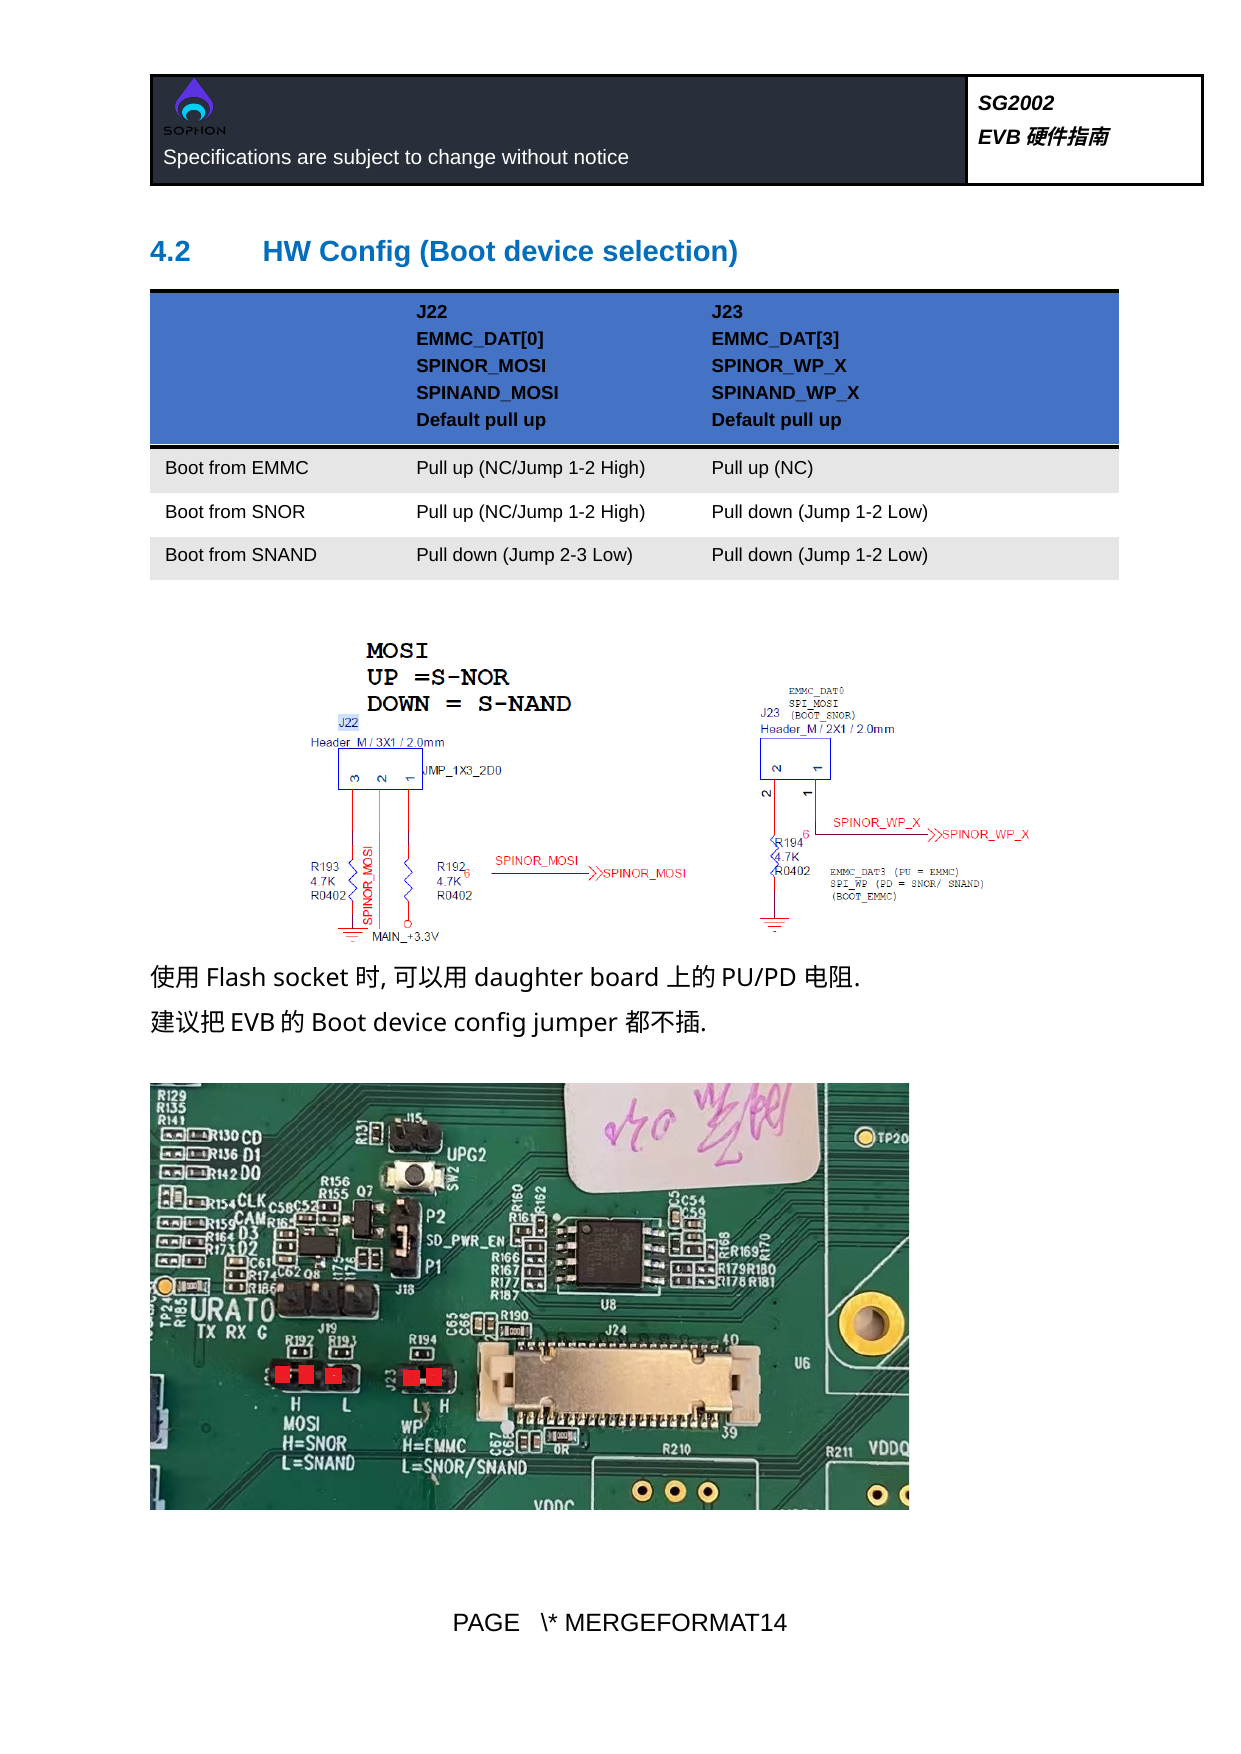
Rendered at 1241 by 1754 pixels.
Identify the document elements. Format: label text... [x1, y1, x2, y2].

table_cell Boot from SNAND [150, 537, 401, 580]
table_cell Boot from EMMC [150, 449, 401, 493]
text 使用 Flash socket 时, 可以用 daughter board 上的PU/PD 电阻. 建议把EVB的 Boot device config jumper 都不插. [150, 957, 1090, 1038]
table_cell Pull down (Jump 2-3 Low) [401, 537, 696, 580]
table_header J23 EMMC_DAT[3] SPINOR_WP_X SPINAND_WP_X Default pull up [696, 293, 1119, 444]
subtitle HW Config (Boot device selection) [150, 234, 1090, 268]
picture [162, 77, 227, 136]
picture [265, 616, 1068, 950]
table_cell Pull up (NC/Jump 1-2 High) [401, 493, 696, 537]
table_cell Pull up (NC) [696, 449, 1119, 493]
table_header J22 EMMC_DAT[0] SPINOR_MOSI SPINAND_MOSI Default pull up [401, 293, 696, 444]
table_cell Pull down (Jump 1-2 Low) [696, 493, 1119, 537]
table_header [150, 293, 401, 444]
table_cell Pull up (NC/Jump 1-2 High) [401, 449, 696, 493]
table_cell Boot from SNOR [150, 493, 401, 537]
table_cell Pull down (Jump 1-2 Low) [696, 537, 1119, 580]
picture [150, 1083, 910, 1510]
